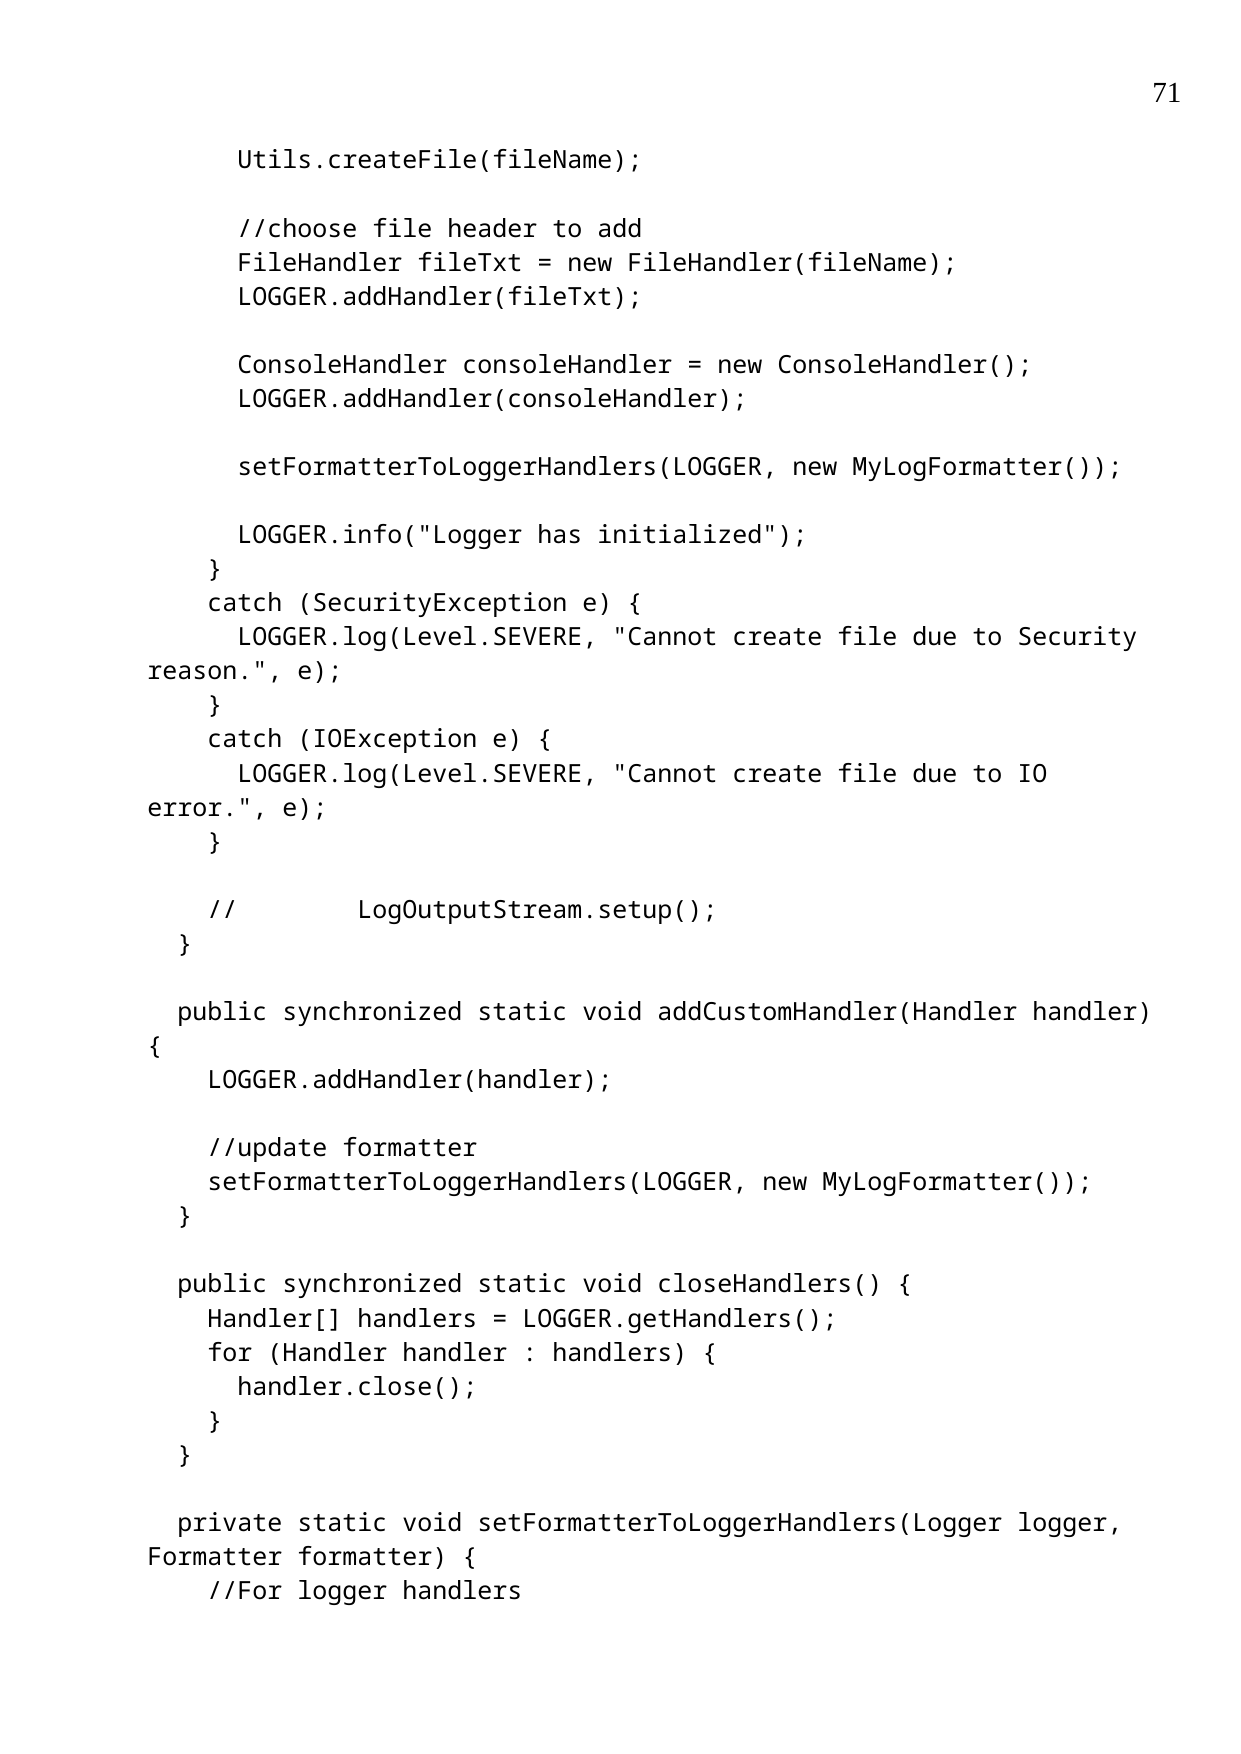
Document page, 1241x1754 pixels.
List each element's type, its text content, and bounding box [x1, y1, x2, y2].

text setFormatterToLoggerHandlers(LOGGER, new MyLogFormatter()); [147, 1164, 1181, 1198]
text FileHandler fileTxt = new FileHandler(fileName); [147, 244, 1181, 278]
text //choose file header to add [147, 210, 1181, 244]
text LOGGER.info("Logger has initialized"); [147, 517, 1181, 551]
text } [147, 551, 1181, 585]
text LOGGER.addHandler(consoleHandler); [147, 381, 1181, 414]
text private static void setFormatterToLoggerHandlers(Logger logger, Formatter formatter) { [147, 1504, 1181, 1573]
text Handler[] handlers = LOGGER.getHandlers(); [147, 1300, 1181, 1334]
text } [147, 687, 1181, 721]
text //For logger handlers [147, 1573, 1181, 1607]
text //update formatter [147, 1130, 1181, 1164]
text } [147, 1198, 1181, 1232]
text } [147, 823, 1181, 857]
text handler.close(); [147, 1368, 1181, 1402]
text // LogOutputStream.setup(); [147, 891, 1181, 926]
text catch (SecurityException e) { [147, 585, 1181, 619]
text ConsoleHandler consoleHandler = new ConsoleHandler(); [147, 346, 1181, 381]
text LOGGER.addHandler(fileTxt); [147, 278, 1181, 312]
text LOGGER.addHandler(handler); [147, 1062, 1181, 1096]
text for (Handler handler : handlers) { [147, 1334, 1181, 1368]
text } [147, 1402, 1181, 1436]
text LOGGER.log(Level.SEVERE, "Cannot create file due to Security reason.", e); [147, 619, 1181, 687]
text setFormatterToLoggerHandlers(LOGGER, new MyLogFormatter()); [147, 449, 1181, 483]
text public synchronized static void addCustomHandler(Handler handler) { [147, 994, 1181, 1062]
text LOGGER.log(Level.SEVERE, "Cannot create file due to IO error.", e); [147, 755, 1181, 823]
text public synchronized static void closeHandlers() { [147, 1266, 1181, 1300]
text Utils.createFile(fileName); [147, 142, 1181, 176]
text } [147, 926, 1181, 959]
text catch (IOException e) { [147, 721, 1181, 755]
text } [147, 1436, 1181, 1471]
